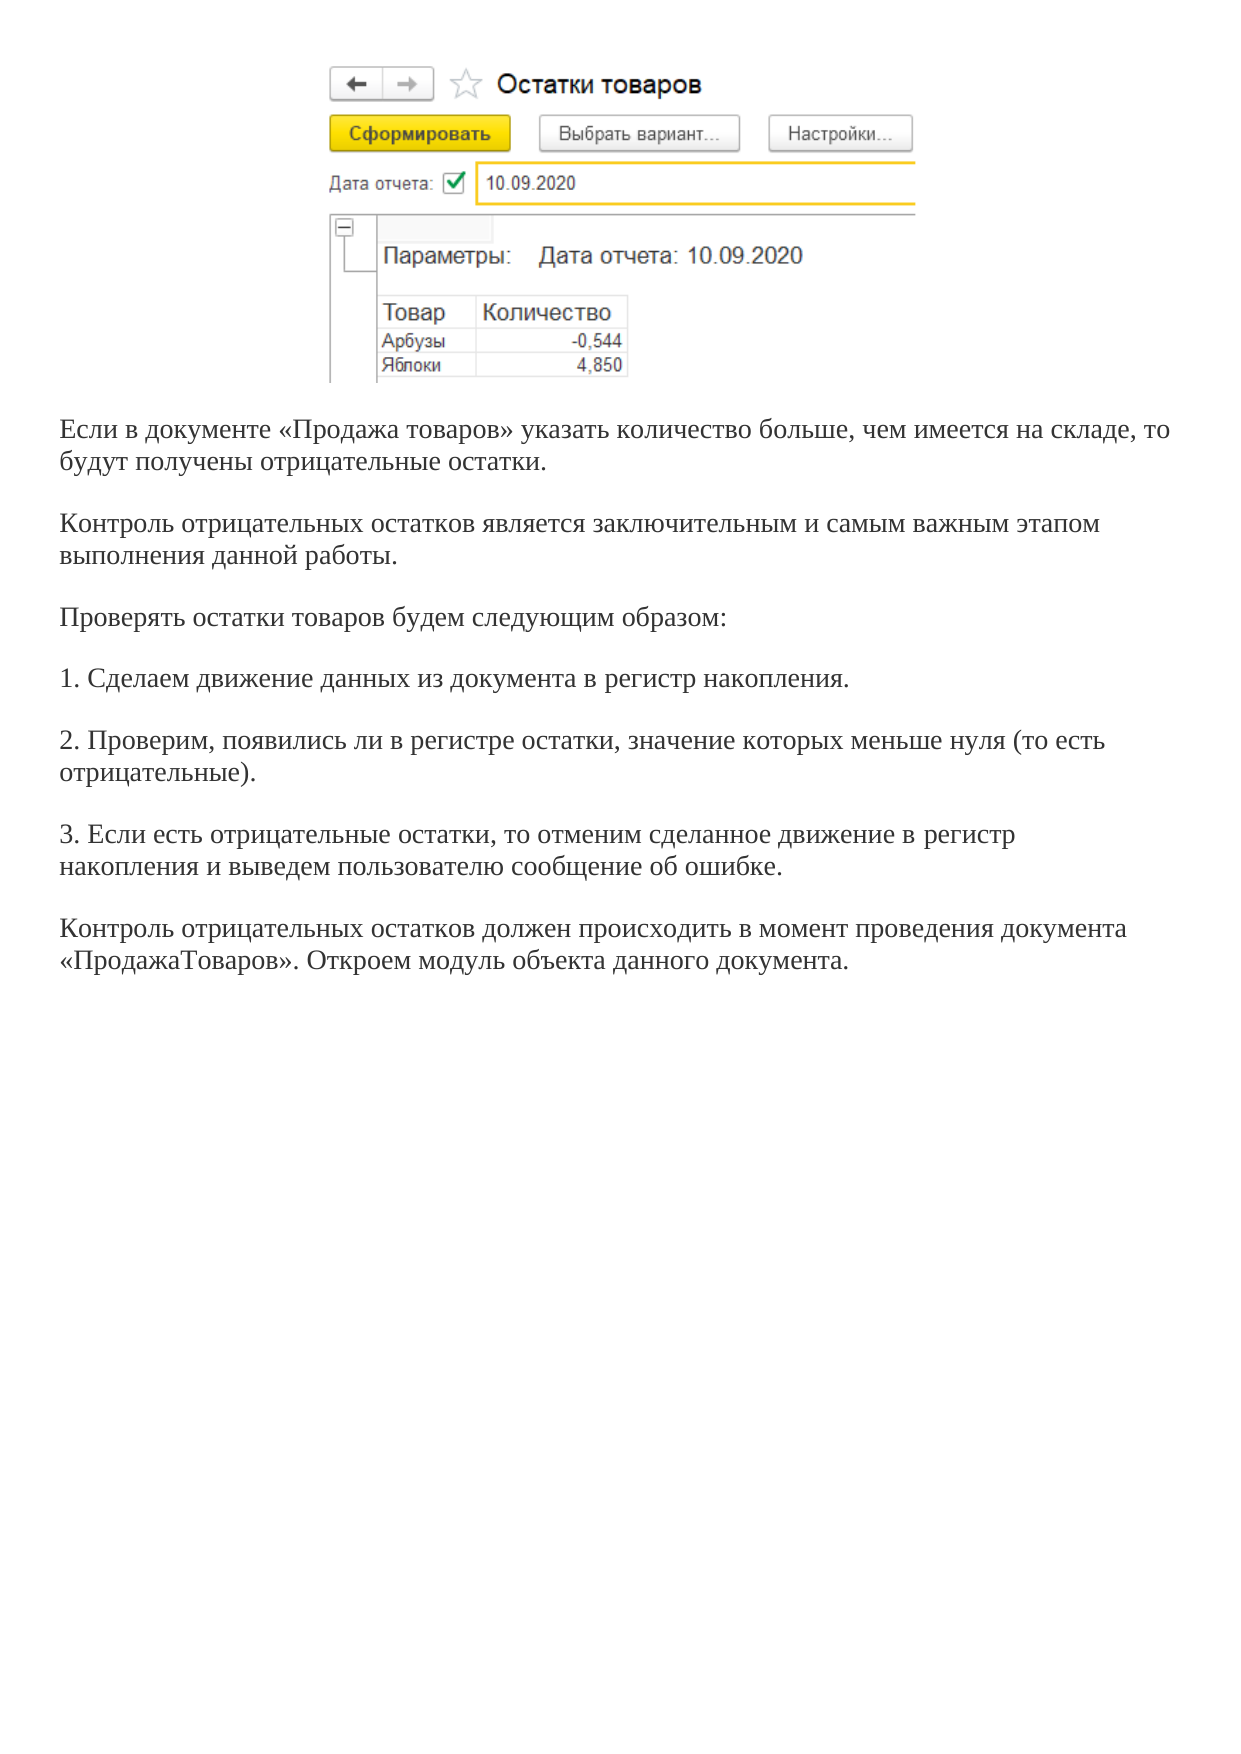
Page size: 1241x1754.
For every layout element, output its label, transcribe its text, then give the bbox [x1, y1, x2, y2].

text Контроль отрицательных остатков должен происходить в момент проведения документа «ПродажаТоваров». Откроем модуль объекта данного документа. [59, 911, 1181, 976]
text 1. Сделаем движение данных из документа в регистр накопления. [59, 661, 1181, 694]
picture [325, 59, 916, 383]
text 2. Проверим, появились ли в регистре остатки, значение которых меньше нуля (то есть отрицательные). [59, 723, 1181, 788]
text Если в документе «Продажа товаров» указать количество больше, чем имеется на складе, то будут получены отрицательные остатки. [59, 412, 1181, 477]
text Проверять остатки товаров будем следующим образом: [59, 600, 1181, 632]
text Контроль отрицательных остатков является заключительным и самым важным этапом выполнения данной работы. [59, 506, 1181, 571]
text 3. Если есть отрицательные остатки, то отменим сделанное движение в регистр накопления и выведем пользователю сообщение об ошибке. [59, 817, 1181, 882]
